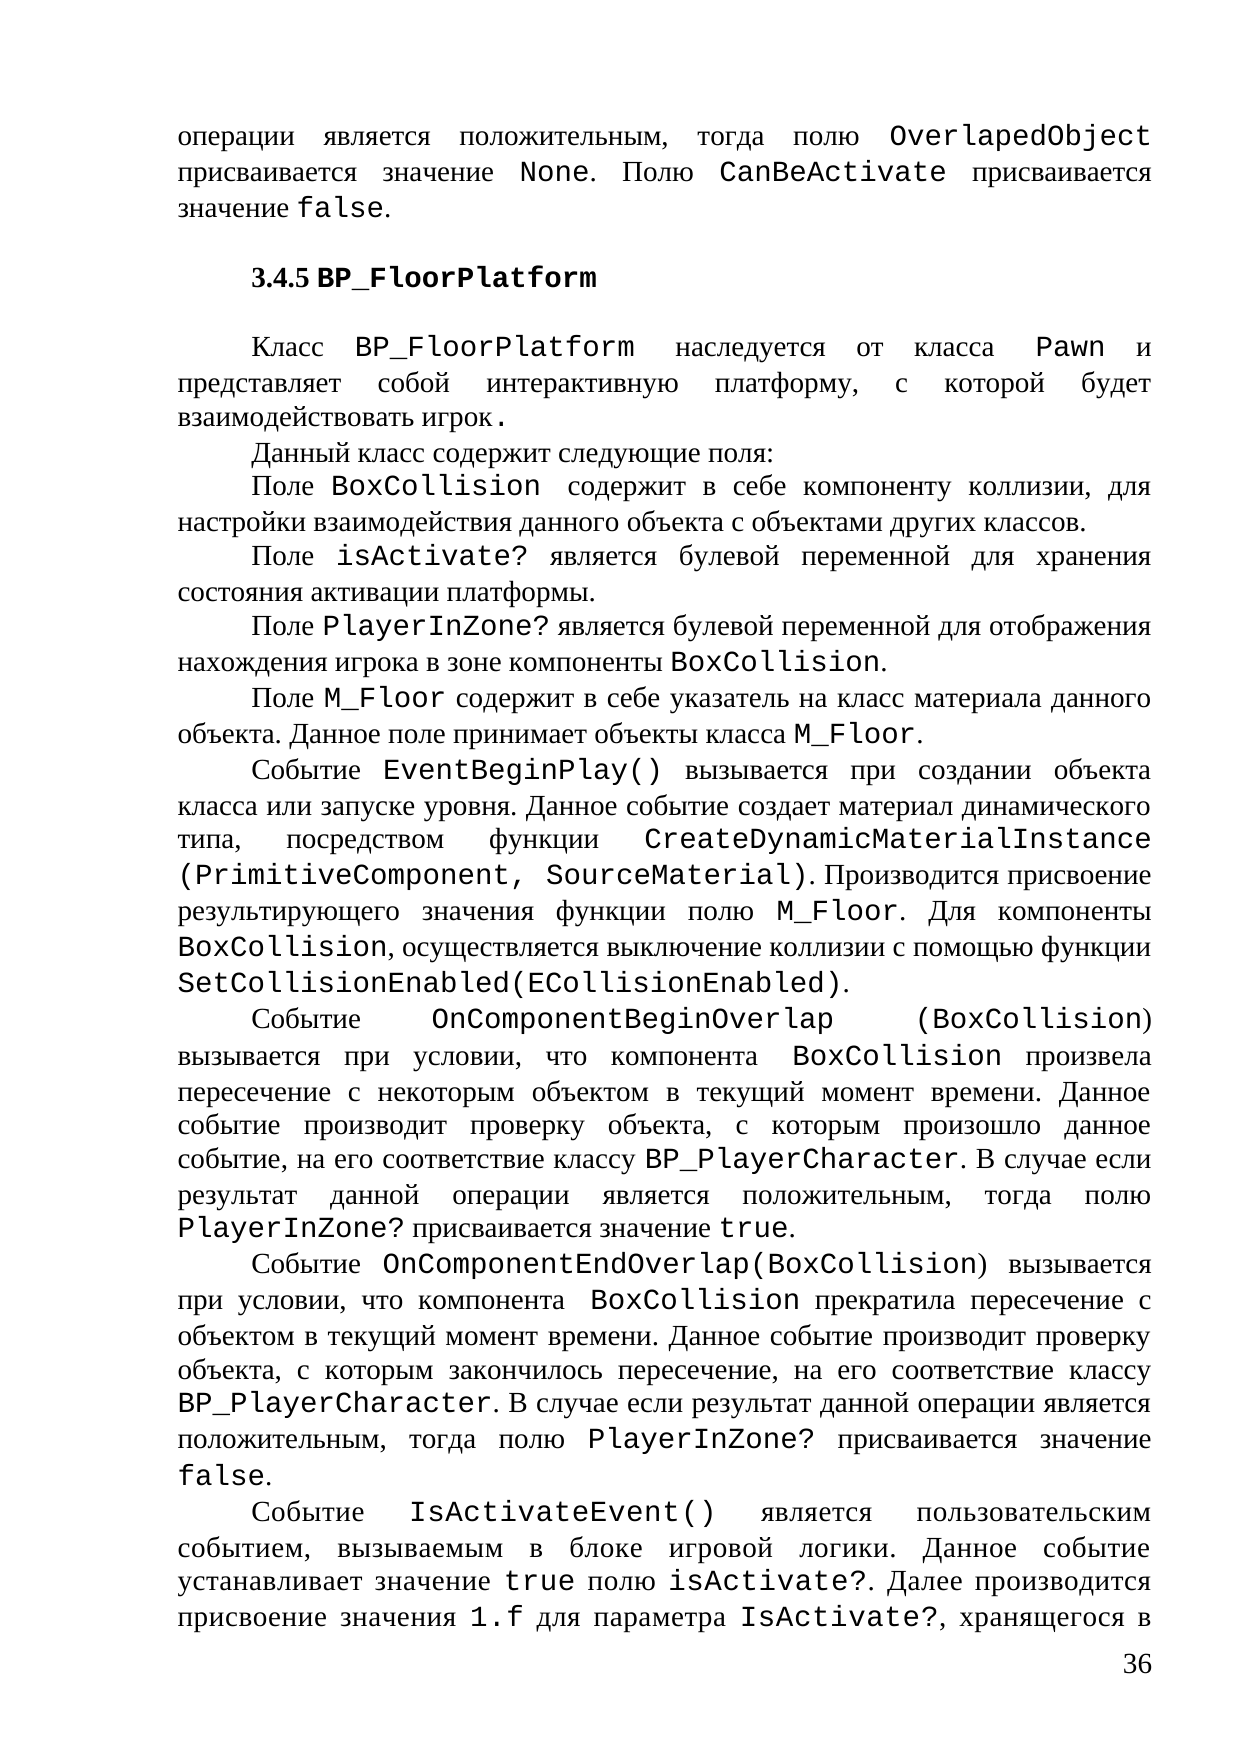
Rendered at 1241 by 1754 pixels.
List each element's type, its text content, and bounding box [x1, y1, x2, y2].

text Событие OnComponentBeginOverlap (BoxCollision) вызывается при условии, что компонента BoxCollision произвела пересечение с некоторым объектом в текущий момент времени. Данное событие производит проверку объекта, с которым произошло данное событие, на его соответствие классу BP_PlayerCharacter. В случае если результат данной операции является положительным, тогда полю PlayerInZone? присваивается значение true. [177, 1002, 1152, 1246]
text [177, 118, 1152, 226]
text Событие OnComponentEndOverlap(BoxCollision) вызывается при условии, что компонента BoxCollision прекратила пересечение с объектом в текущий момент времени. Данное событие производит проверку объекта, с которым закончилось пересечение, на его соответствие классу BP_PlayerCharacter. В случае если результат данной операции является положительным, тогда полю PlayerInZone? присваивается значение false. [177, 1246, 1152, 1494]
text Поле PlayerInZone? является булевой переменной для отображения нахождения игрока в зоне компоненты BoxCollision. [177, 608, 1152, 680]
text Данный класс содержит следующие поля: [177, 435, 1152, 468]
text Класс BP_FloorPlatform наследуется от класса Pawn и представляет собой интерактивную платформу, с которой будет взаимодействовать игрок. [177, 329, 1152, 435]
text Поле isActivate? является булевой переменной для хранения состояния активации платформы. [177, 538, 1152, 608]
text Событие EventBeginPlay() вызывается при создании объекта класса или запуске уровня. Данное событие создает материал динамического типа, посредством функции CreateDynamicMaterialInstance (PrimitiveComponent, SourceMaterial). Производится присвоение результирующего значения функции полю M_Floor. Для компоненты BoxCollision, осуществляется выключение коллизии с помощью функции SetCollisionEnabled(ECollisionEnabled). [177, 752, 1152, 1002]
text 3.4.5 BP_FloorPlatform [177, 260, 1152, 296]
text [177, 1494, 1152, 1635]
text Поле BoxCollision содержит в себе компоненту коллизии, для настройки взаимодействия данного объекта с объектами других классов. [177, 468, 1152, 538]
text Поле M_Floor содержит в себе указатель на класс материала данного объекта. Данное поле принимает объекты класса M_Floor. [177, 680, 1152, 752]
